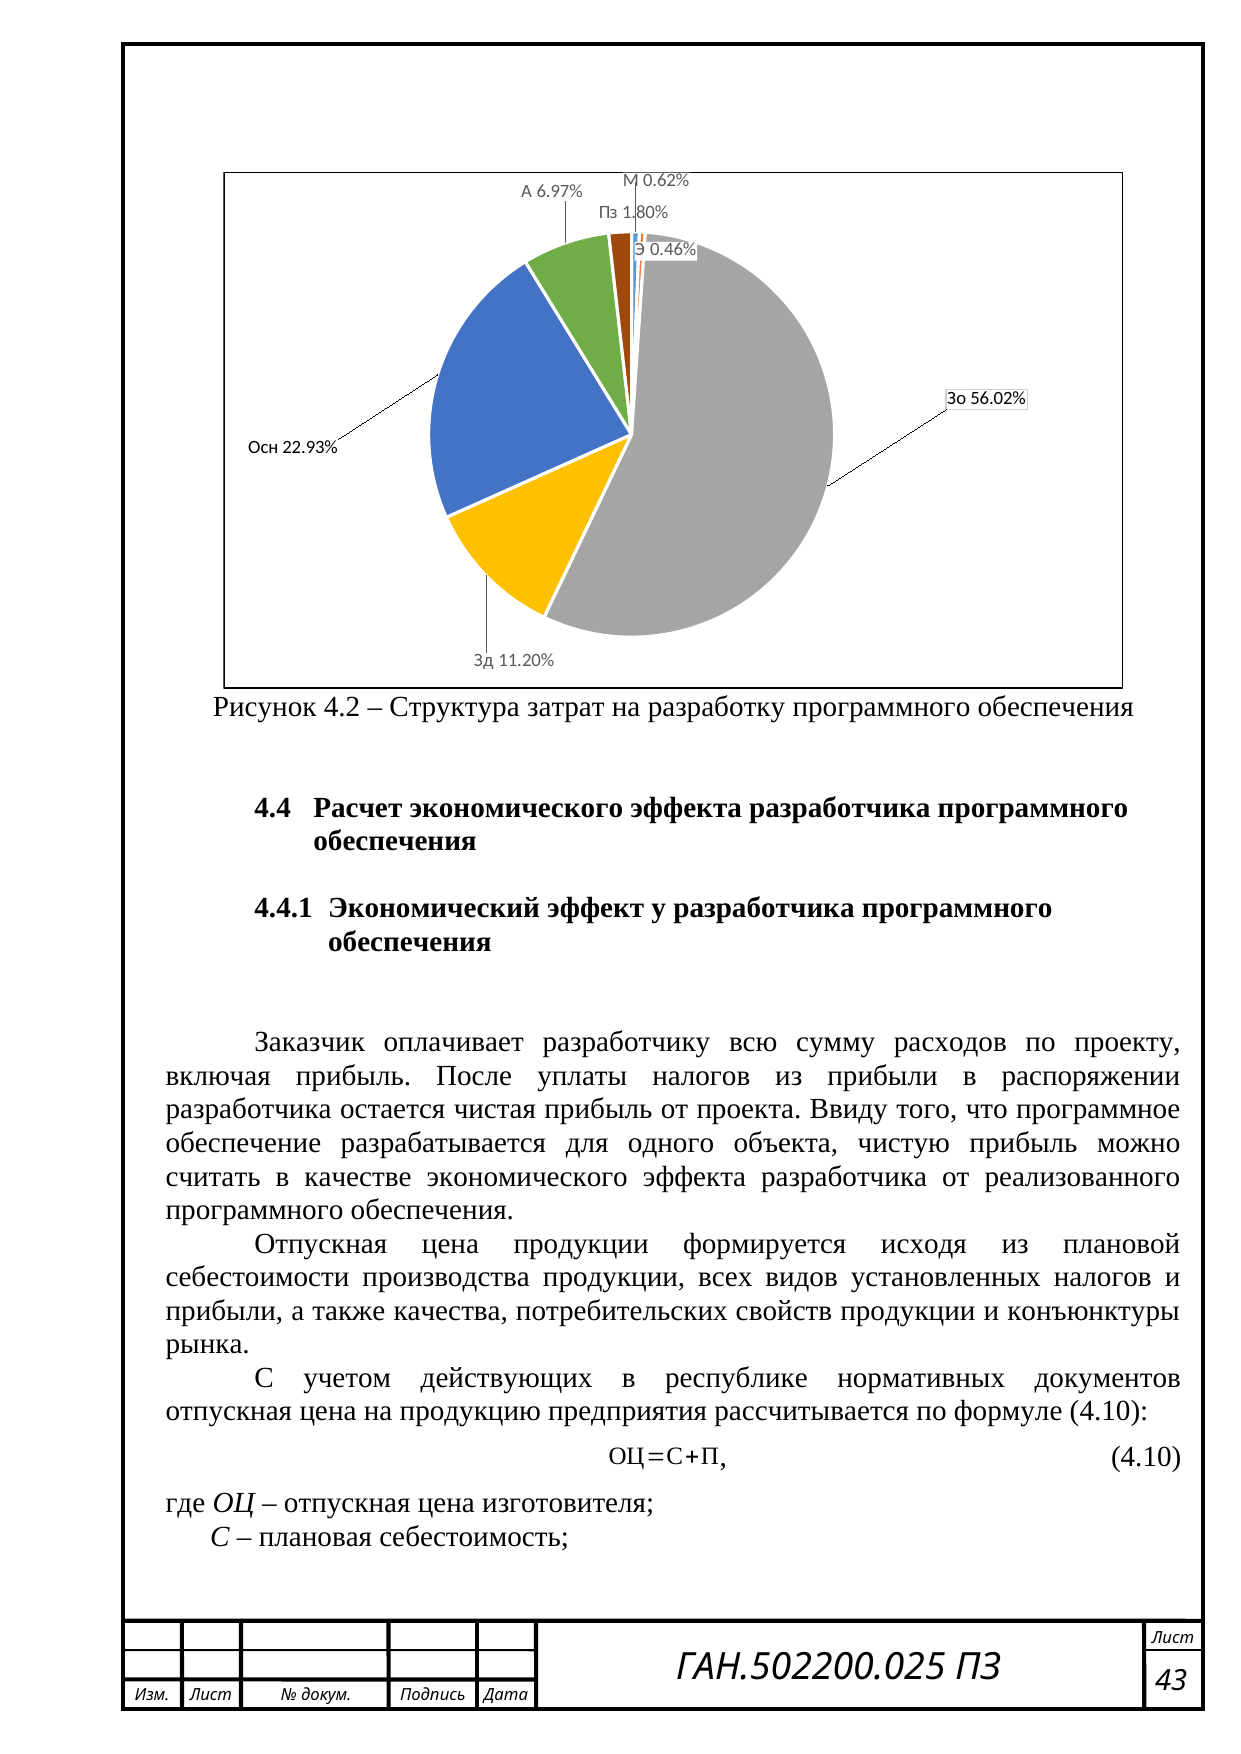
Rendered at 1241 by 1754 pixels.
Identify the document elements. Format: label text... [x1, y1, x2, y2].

text С учетом действующих в республике нормативных документов отпускная цена на продукцию предприятия рассчитывается по формуле (4.10): [165, 1360, 1181, 1427]
text Отпускная цена продукции формируется исходя из плановой себестоимости производства продукции, всех видов установленных налогов и прибыли, а также качества, потребительских свойств продукции и конъюнктуры рынка. [165, 1226, 1181, 1360]
text Рисунок 4.2 – Структура затрат на разработку программного обеспечения [165, 689, 1181, 723]
text , (4.10) [165, 1439, 1181, 1473]
text где ОЦ – отпускная цена изготовителя; [165, 1486, 1181, 1519]
text С – плановая себестоимость; [165, 1519, 1181, 1553]
text Заказчик оплачивает разработчику всю сумму расходов по проекту, включая прибыль. После уплаты налогов из прибыли в распоряжении разработчика остается чистая прибыль от проекта. Ввиду того, что программное обеспечение разрабатывается для одного объекта, чистую прибыль можно считать в качестве экономического эффекта разработчика от реализованного программного обеспечения. [165, 1024, 1181, 1226]
list Экономический эффект у разработчика программного обеспечения [254, 890, 1181, 957]
text Расчет экономического эффекта разработчика программного обеспечения [254, 790, 1181, 857]
